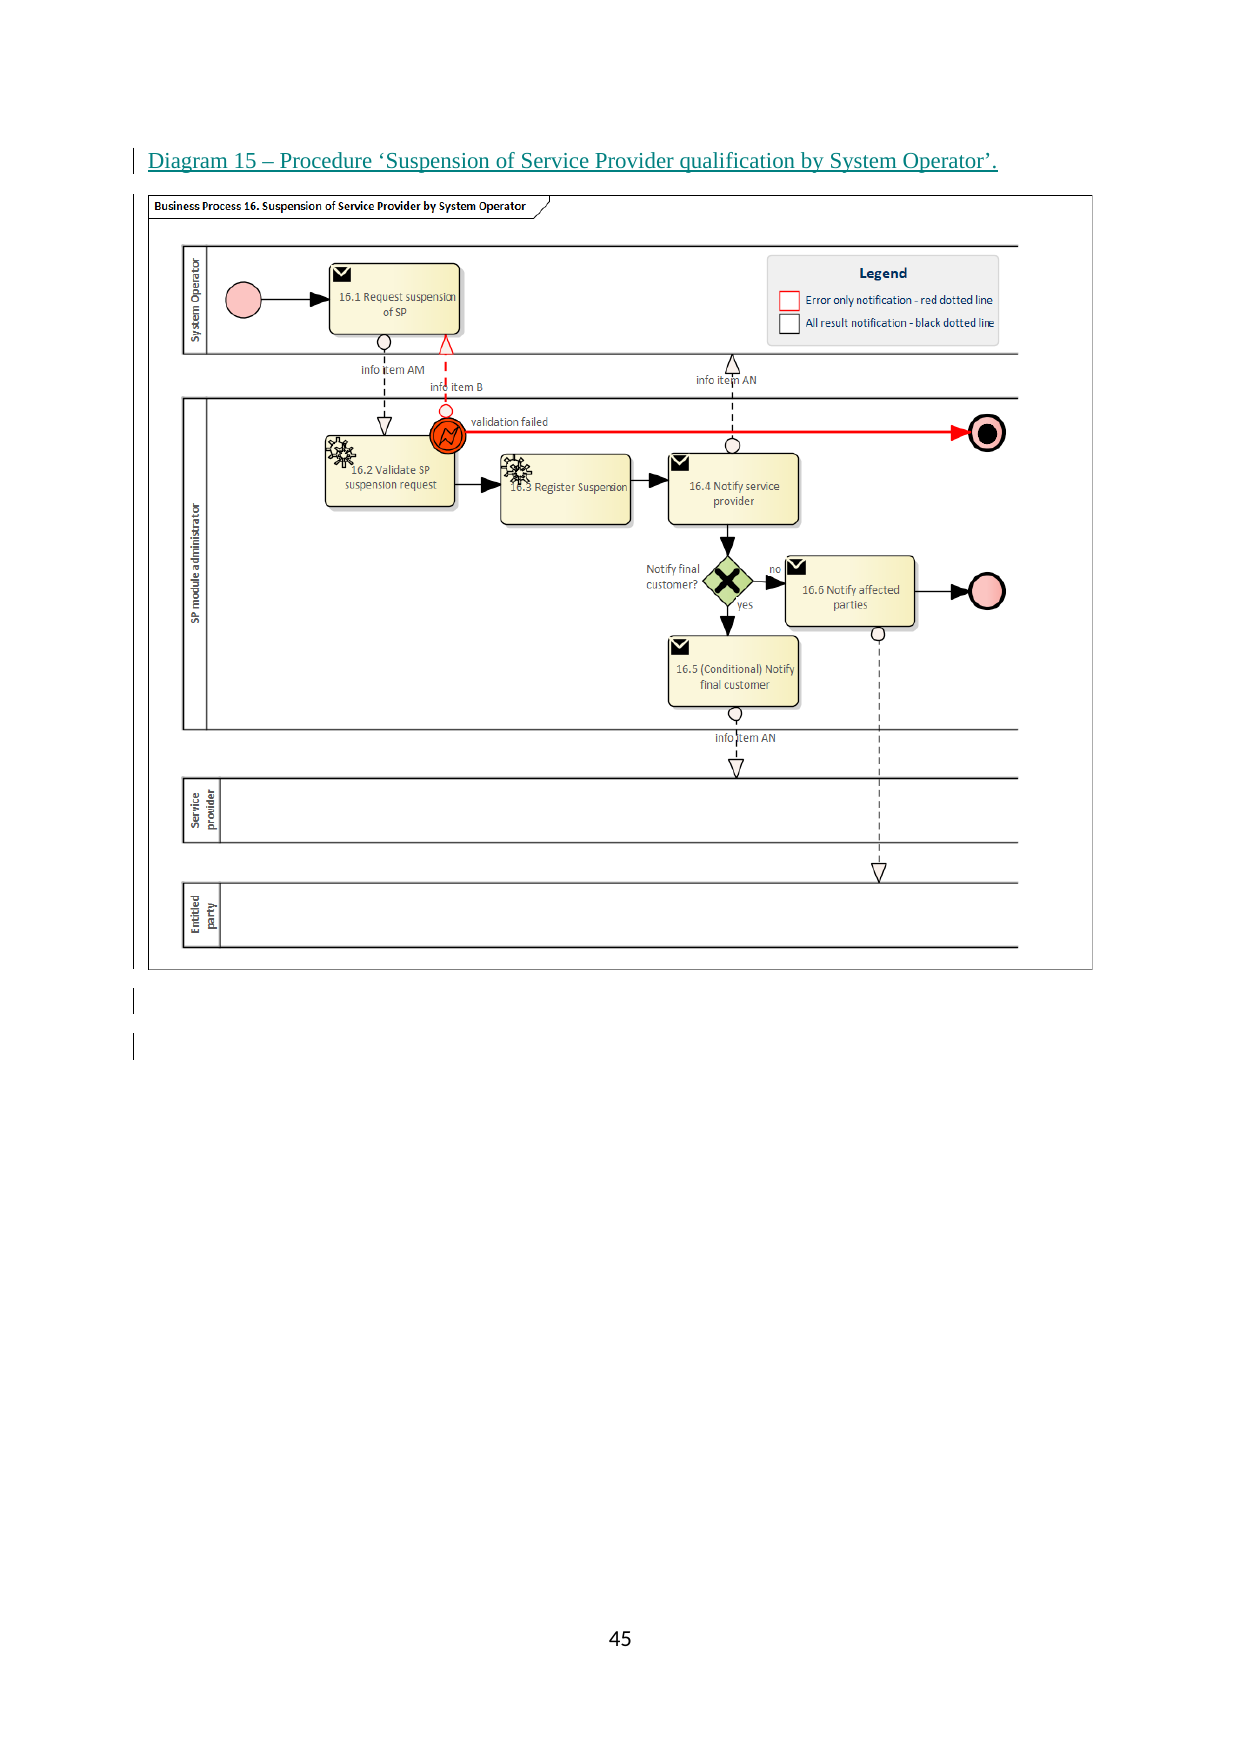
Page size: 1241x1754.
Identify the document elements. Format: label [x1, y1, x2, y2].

picture [147, 194, 1093, 970]
